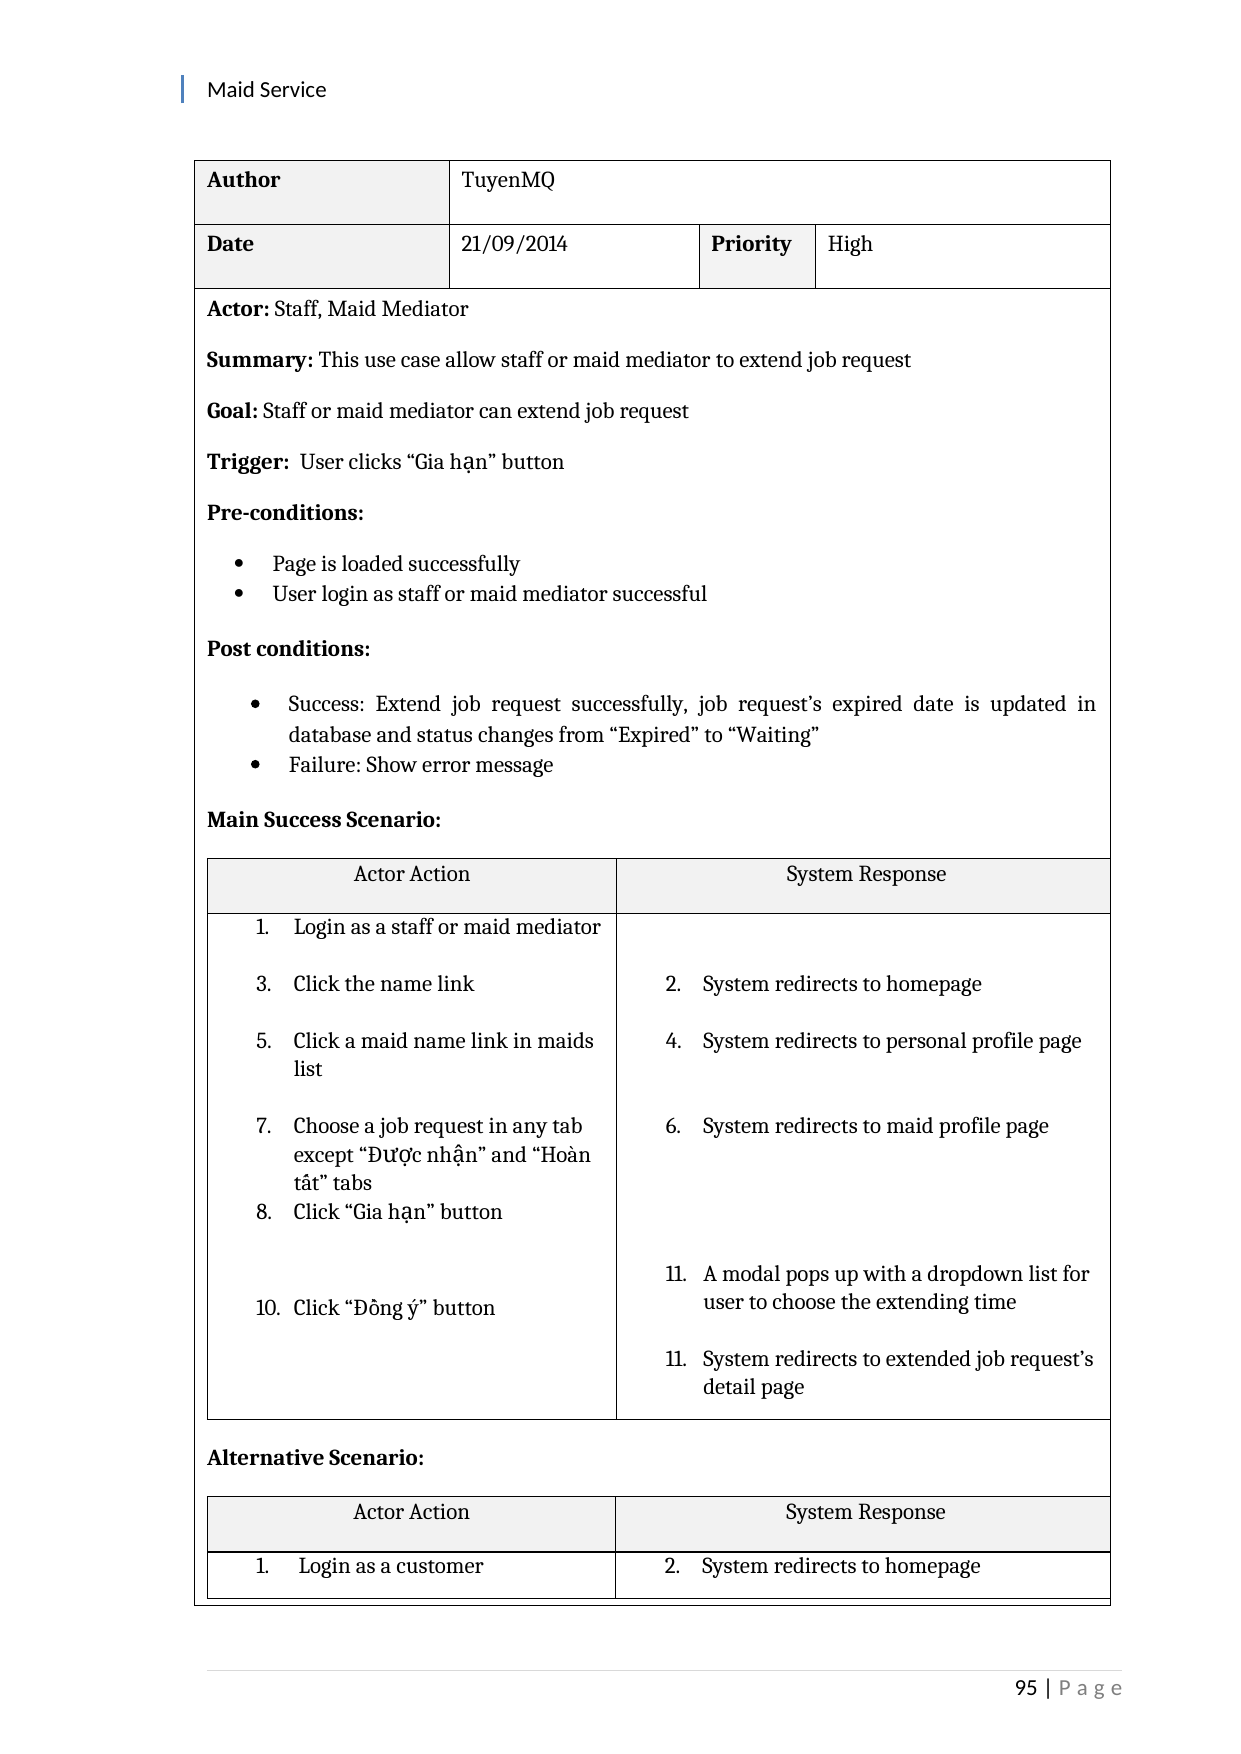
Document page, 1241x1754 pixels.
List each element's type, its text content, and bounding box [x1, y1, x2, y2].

table_cell Priority [700, 225, 815, 288]
table_cell Date [195, 225, 449, 288]
table_cell TuyenMQ [450, 161, 1110, 224]
table_cell High [816, 225, 1110, 288]
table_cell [195, 289, 1110, 1605]
table_cell 21/09/2014 [450, 225, 699, 288]
table_cell Author [195, 161, 449, 224]
